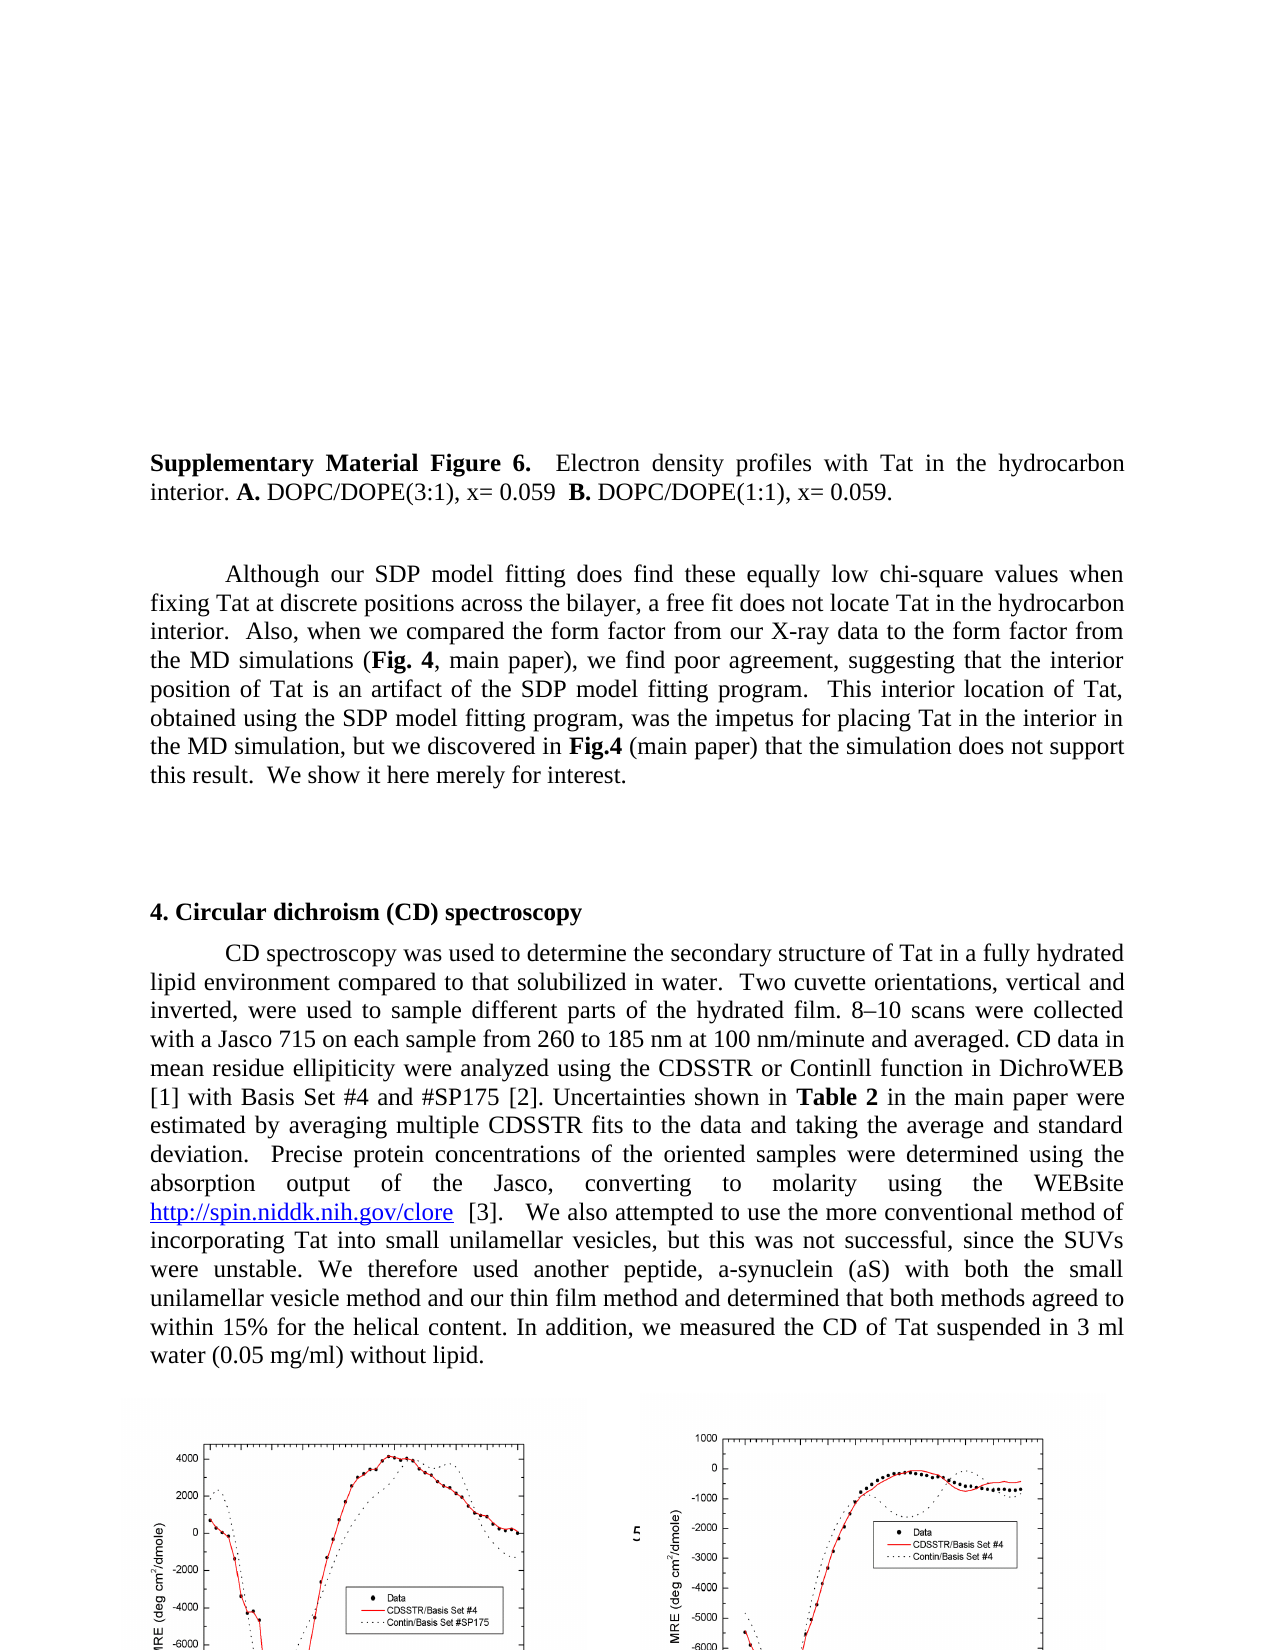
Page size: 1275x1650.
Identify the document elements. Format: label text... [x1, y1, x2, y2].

picture [120, 1398, 588, 1650]
text CD spectroscopy was used to determine the secondary structure of Tat in a fully hydrated lipid environment compared to that solubilized in water. Two cuvette orientations, vertical and inverted, were used to sample different parts of the hydrated film. 8–10 scans were collected with a Jasco 715 on each sample from 260 to 185 nm at 100 nm/minute and averaged. CD data in mean residue ellipiticity were analyzed using the CDSSTR or Continll function in DichroWEB [1] with Basis Set #4 and #SP175 [2]. Uncertainties shown in Table 2 in the main paper were estimated by averaging multiple CDSSTR fits to the data and taking the average and standard deviation. Precise protein concentrations of the oriented samples were determined using the absorption output of the Jasco, converting to molarity using the WEBsite http://spin.niddk.nih.gov/clore [3]. We also attempted to use the more conventional method of incorporating Tat into small unilamellar vesicles, but this was not successful, since the SUVs were unstable. We therefore used another peptide, a-synuclein (aS) with both the small unilamellar vesicle method and our thin film method and determined that both methods agreed to within 15% for the helical content. In addition, we measured the CD of Tat suspended in 3 ml water (0.05 mg/ml) without lipid. [150, 938, 1125, 1369]
text Although our SDP model fitting does find these equally low chi-square values when fixing Tat at discrete positions across the bilayer, a free fit does not locate Tat in the hydrocarbon interior. Also, when we compared the form factor from our X-ray data to the form factor from the MD simulations (Fig. 4, main paper), we find poor agreement, suggesting that the interior position of Tat is an artifact of the SDP model fitting program. This interior location of Tat, obtained using the SDP model fitting program, was the impetus for placing Tat in the interior in the MD simulation, but we discovered in Fig.4 (main paper) that the simulation does not support this result. We show it here merely for interest. [150, 559, 1125, 789]
picture [639, 1393, 1107, 1650]
text Supplementary Material Figure 6. Electron density profiles with Tat in the hydrocarbon interior. A. DOPC/DOPE(3:1), x= 0.059 B. DOPC/DOPE(1:1), x= 0.059. [150, 448, 1125, 506]
text 4. Circular dichroism (CD) spectroscopy [150, 897, 1125, 925]
